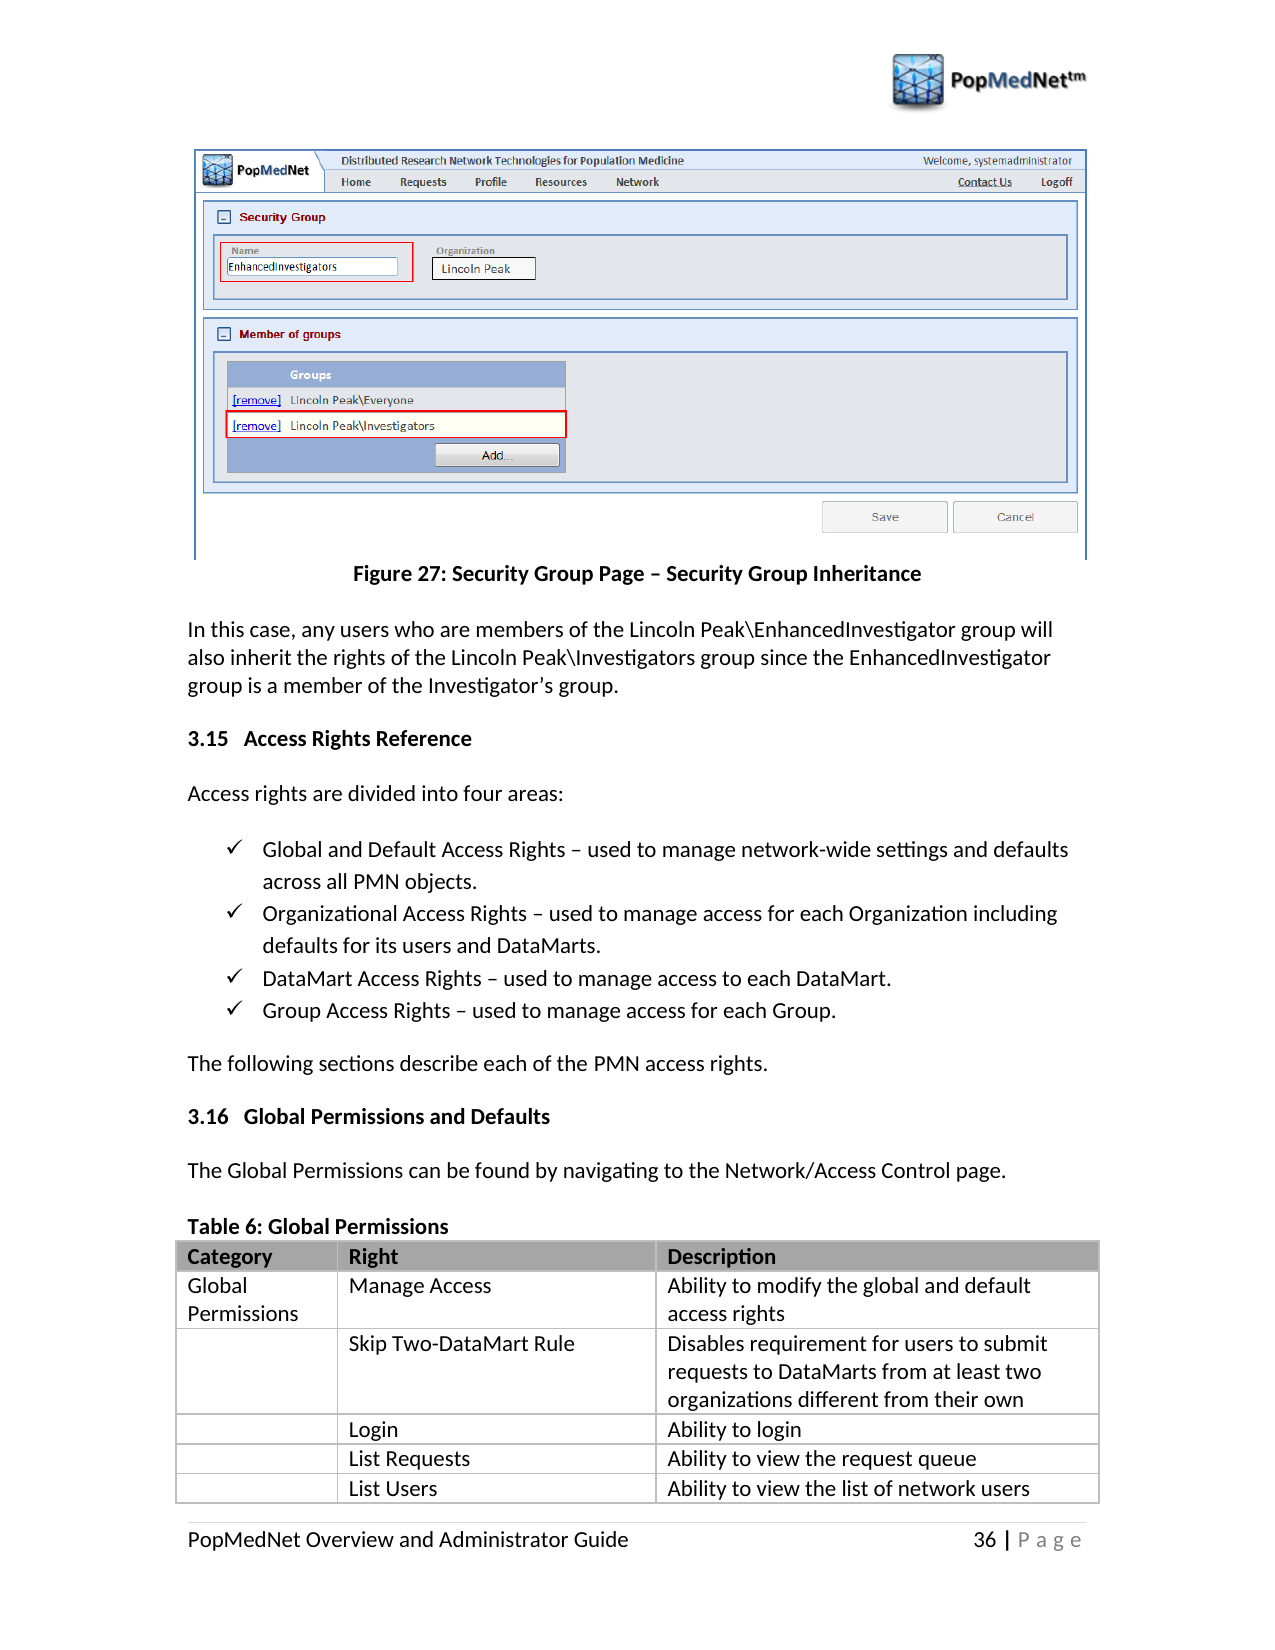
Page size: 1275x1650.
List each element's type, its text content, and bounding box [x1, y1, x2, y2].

subtitle Access Rights Reference [187, 724, 1087, 752]
list Group Access Rights – used to manage access for each Group. [225, 996, 1087, 1024]
table_header Category [177, 1242, 337, 1270]
table_cell Global Permissions [177, 1272, 337, 1328]
table_cell List Users [338, 1474, 655, 1502]
table_cell [177, 1474, 337, 1502]
table_cell Disables requirement for users to submit requests to DataMarts from at least two organizations different from their own [657, 1329, 1098, 1413]
picture [886, 54, 1088, 115]
table_header Description [657, 1242, 1098, 1270]
table_cell [177, 1329, 337, 1413]
table_cell Ability to view the list of network users [657, 1474, 1098, 1502]
table_cell Ability to login [657, 1415, 1098, 1443]
text The following sections describe each of the PMN access rights. [187, 1049, 1087, 1077]
picture [187, 142, 1088, 560]
table_cell Ability to view the request queue [657, 1445, 1098, 1472]
table_cell [177, 1445, 337, 1472]
table_cell Login [338, 1415, 655, 1443]
table_header Right [338, 1242, 655, 1270]
table_cell [177, 1415, 337, 1443]
table_cell Ability to modify the global and default access rights [657, 1272, 1098, 1328]
list DataMart Access Rights – used to manage access to each DataMart. [225, 964, 1087, 992]
text The Global Permissions can be found by navigating to the Network/Access Control page. [187, 1156, 1087, 1184]
list Organizational Access Rights – used to manage access for each Organization including defaults for its users and DataMarts. [225, 899, 1087, 959]
list Global and Default Access Rights – used to manage network-wide settings and defaults across all PMN objects. [225, 835, 1087, 895]
table_cell Skip Two-DataMart Rule [338, 1329, 655, 1413]
text In this case, any users who are members of the Lincoln Peak\EnhancedInvestigator group will also inherit the rights of the Lincoln Peak\Investigators group since the EnhancedInvestigator group is a member of the Investigator’s group. [187, 615, 1087, 699]
text Access rights are divided into four areas: [187, 779, 1087, 807]
table_cell List Requests [338, 1445, 655, 1472]
table_cell Manage Access [338, 1272, 655, 1328]
subtitle Global Permissions and Defaults [187, 1102, 1087, 1130]
